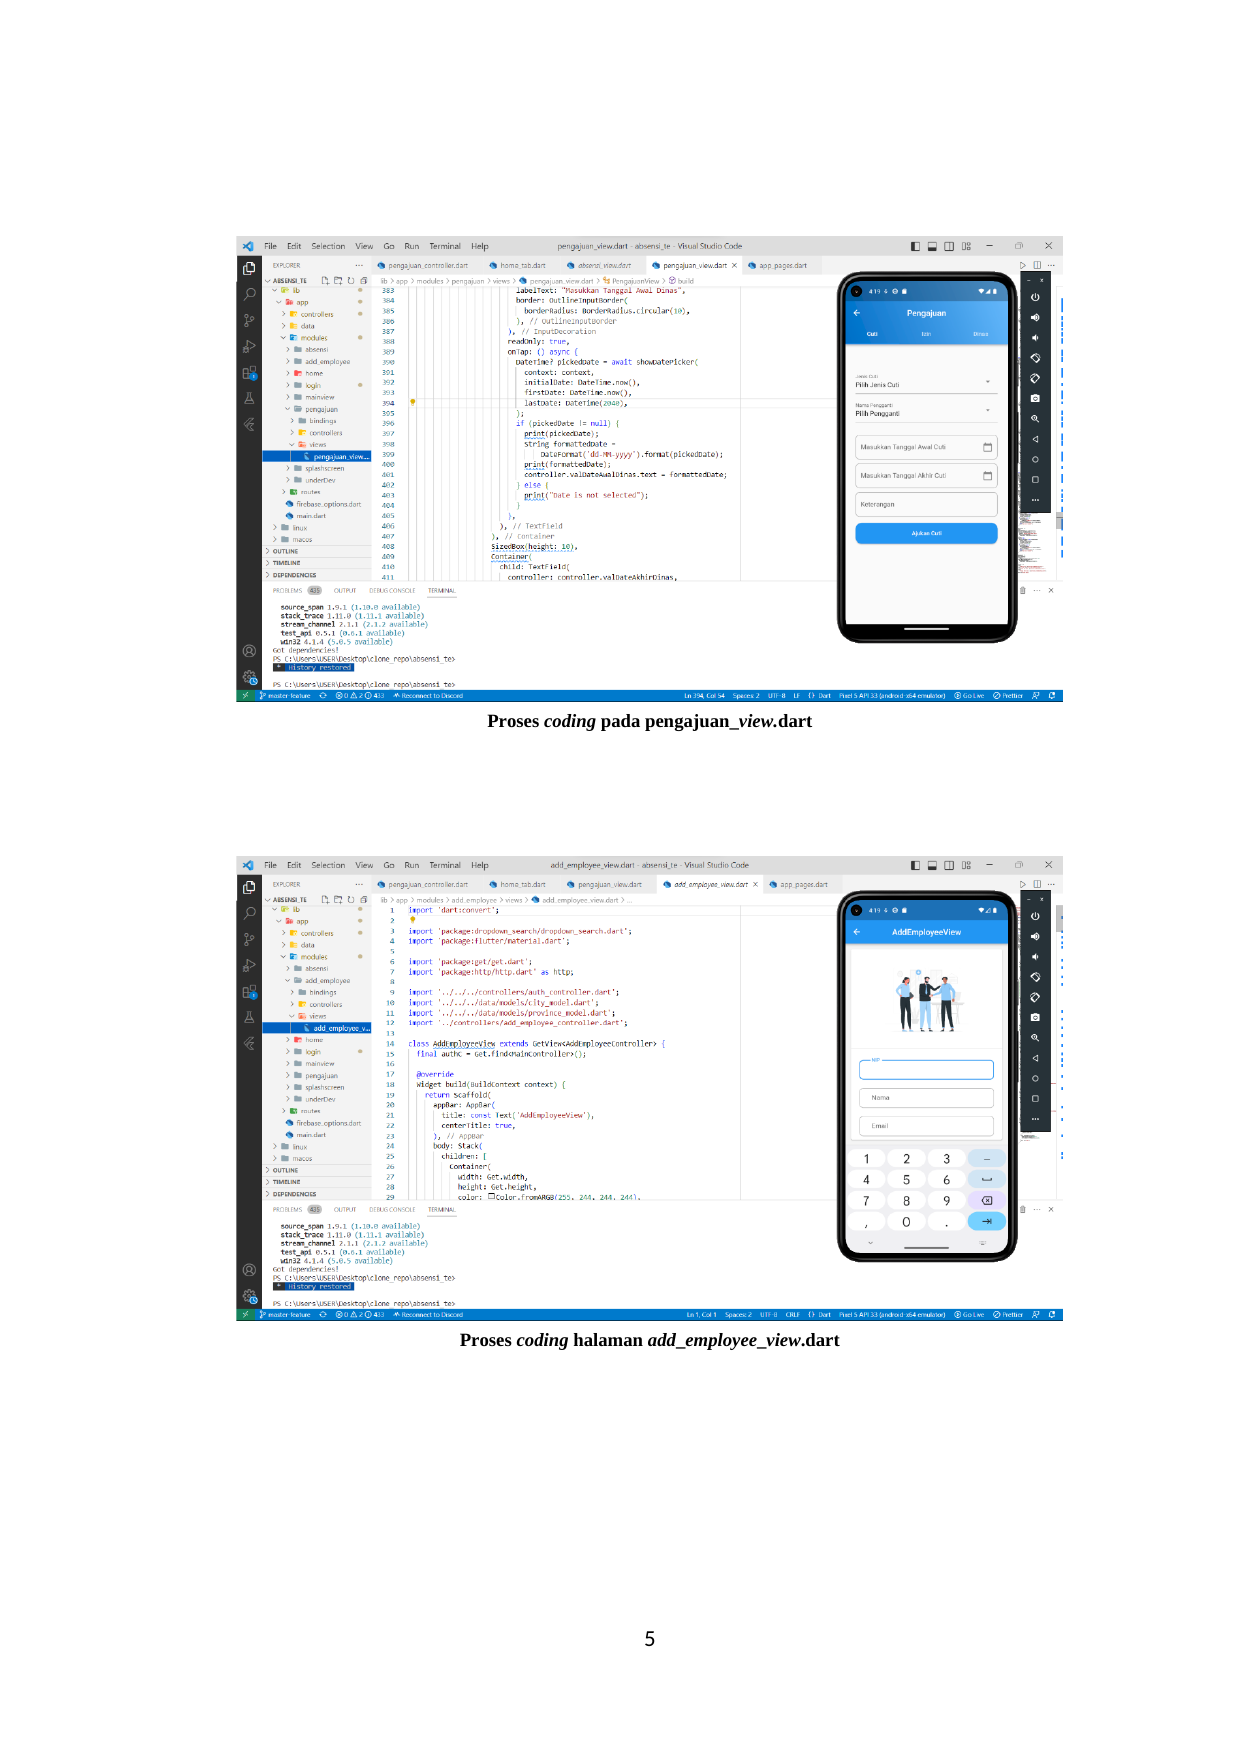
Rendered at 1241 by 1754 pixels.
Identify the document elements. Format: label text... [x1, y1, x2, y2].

text Proses coding pada pengajuan_view.dart [236, 709, 1063, 731]
picture [236, 236, 1063, 702]
picture [236, 856, 1063, 1321]
text Proses coding halaman add_employee_view.dart [236, 1329, 1063, 1351]
